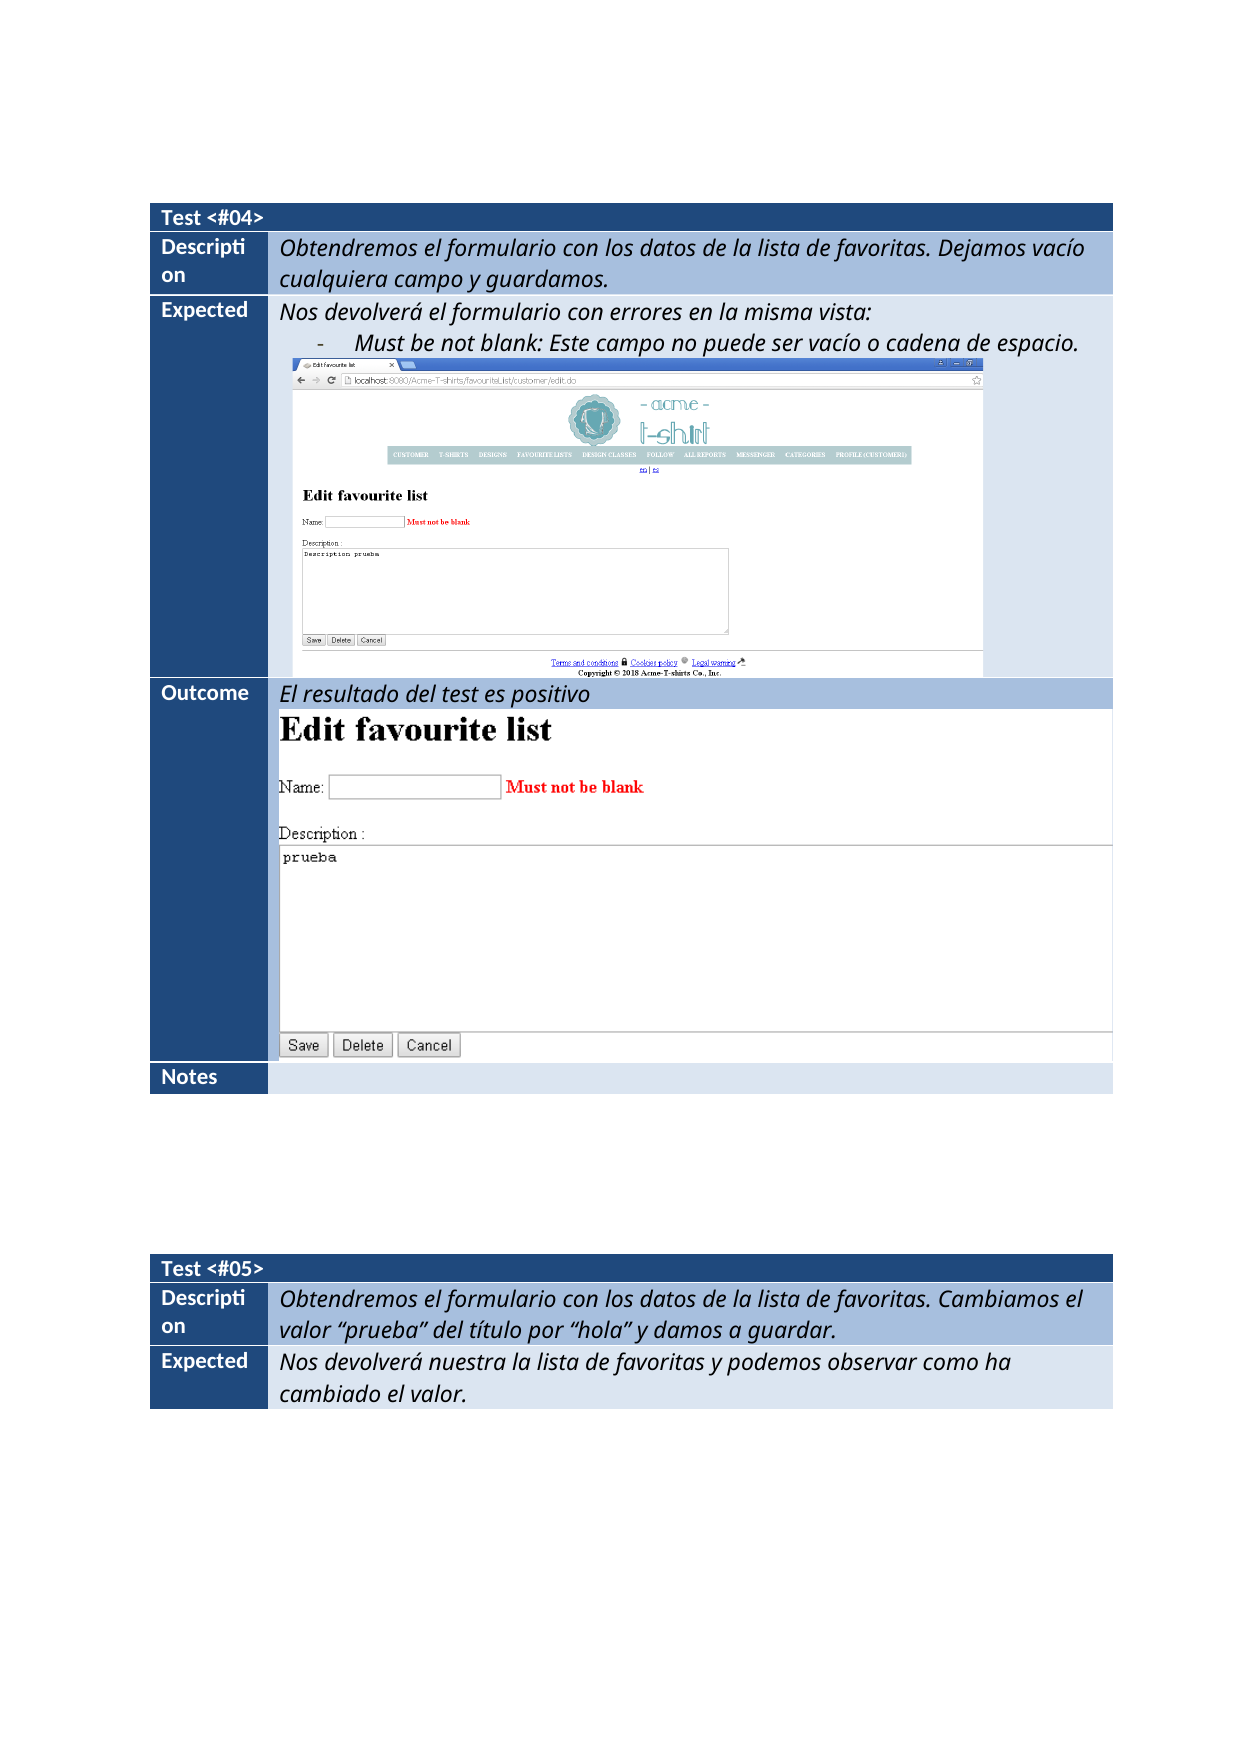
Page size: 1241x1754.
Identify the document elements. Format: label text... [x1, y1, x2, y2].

table_cell Description [150, 232, 268, 294]
table_header Test <#05> [150, 1254, 1113, 1282]
table_cell Expected [150, 296, 268, 677]
picture [279, 709, 1113, 1062]
table_header Test <#04> [150, 203, 1113, 231]
table_cell Description [150, 1283, 268, 1345]
table_cell Obtendremos el formulario con los datos de la lista de favoritas. Cambiamos el valor “prueba” del título por “hola” y damos a guardar. [268, 1283, 1113, 1345]
table_cell Nos devolverá el formulario con errores en la misma vista: Must be not blank: Este campo no puede ser vacío o cadena de espacio. [268, 296, 1113, 677]
table_cell Expected [150, 1346, 268, 1409]
picture [292, 358, 984, 677]
table_cell Notes [150, 1063, 268, 1094]
table_cell El resultado del test es positivo [268, 678, 1113, 1061]
table_cell [268, 1063, 1113, 1094]
table_cell Outcome [150, 678, 268, 1061]
table_cell Obtendremos el formulario con los datos de la lista de favoritas. Dejamos vacío cualquiera campo y guardamos. [268, 232, 1113, 294]
table_cell Nos devolverá nuestra la lista de favoritas y podemos observar como ha cambiado el valor. [268, 1346, 1113, 1409]
